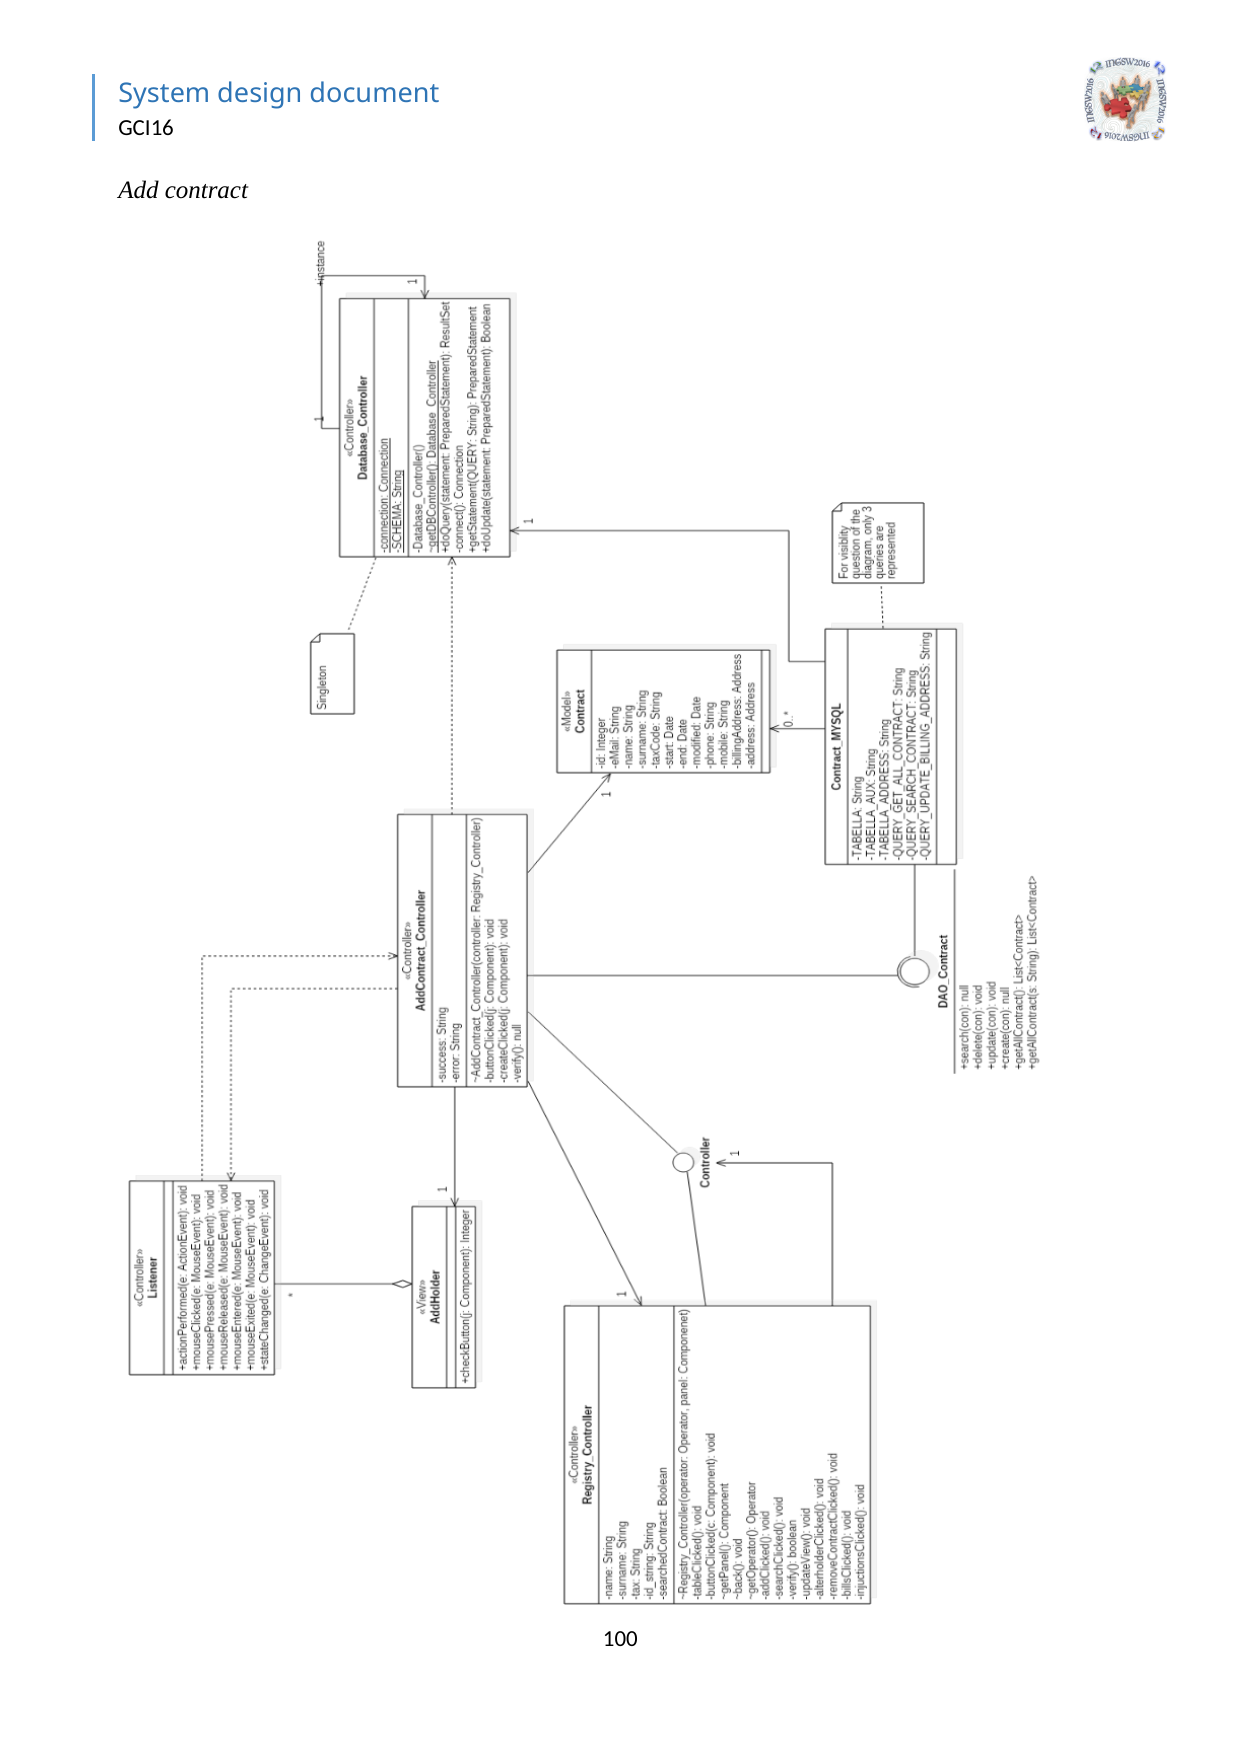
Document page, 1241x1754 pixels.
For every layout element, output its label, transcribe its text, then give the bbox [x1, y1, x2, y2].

picture [1076, 55, 1171, 149]
subtitle Add contract [118, 175, 1122, 203]
picture [122, 210, 1079, 1611]
